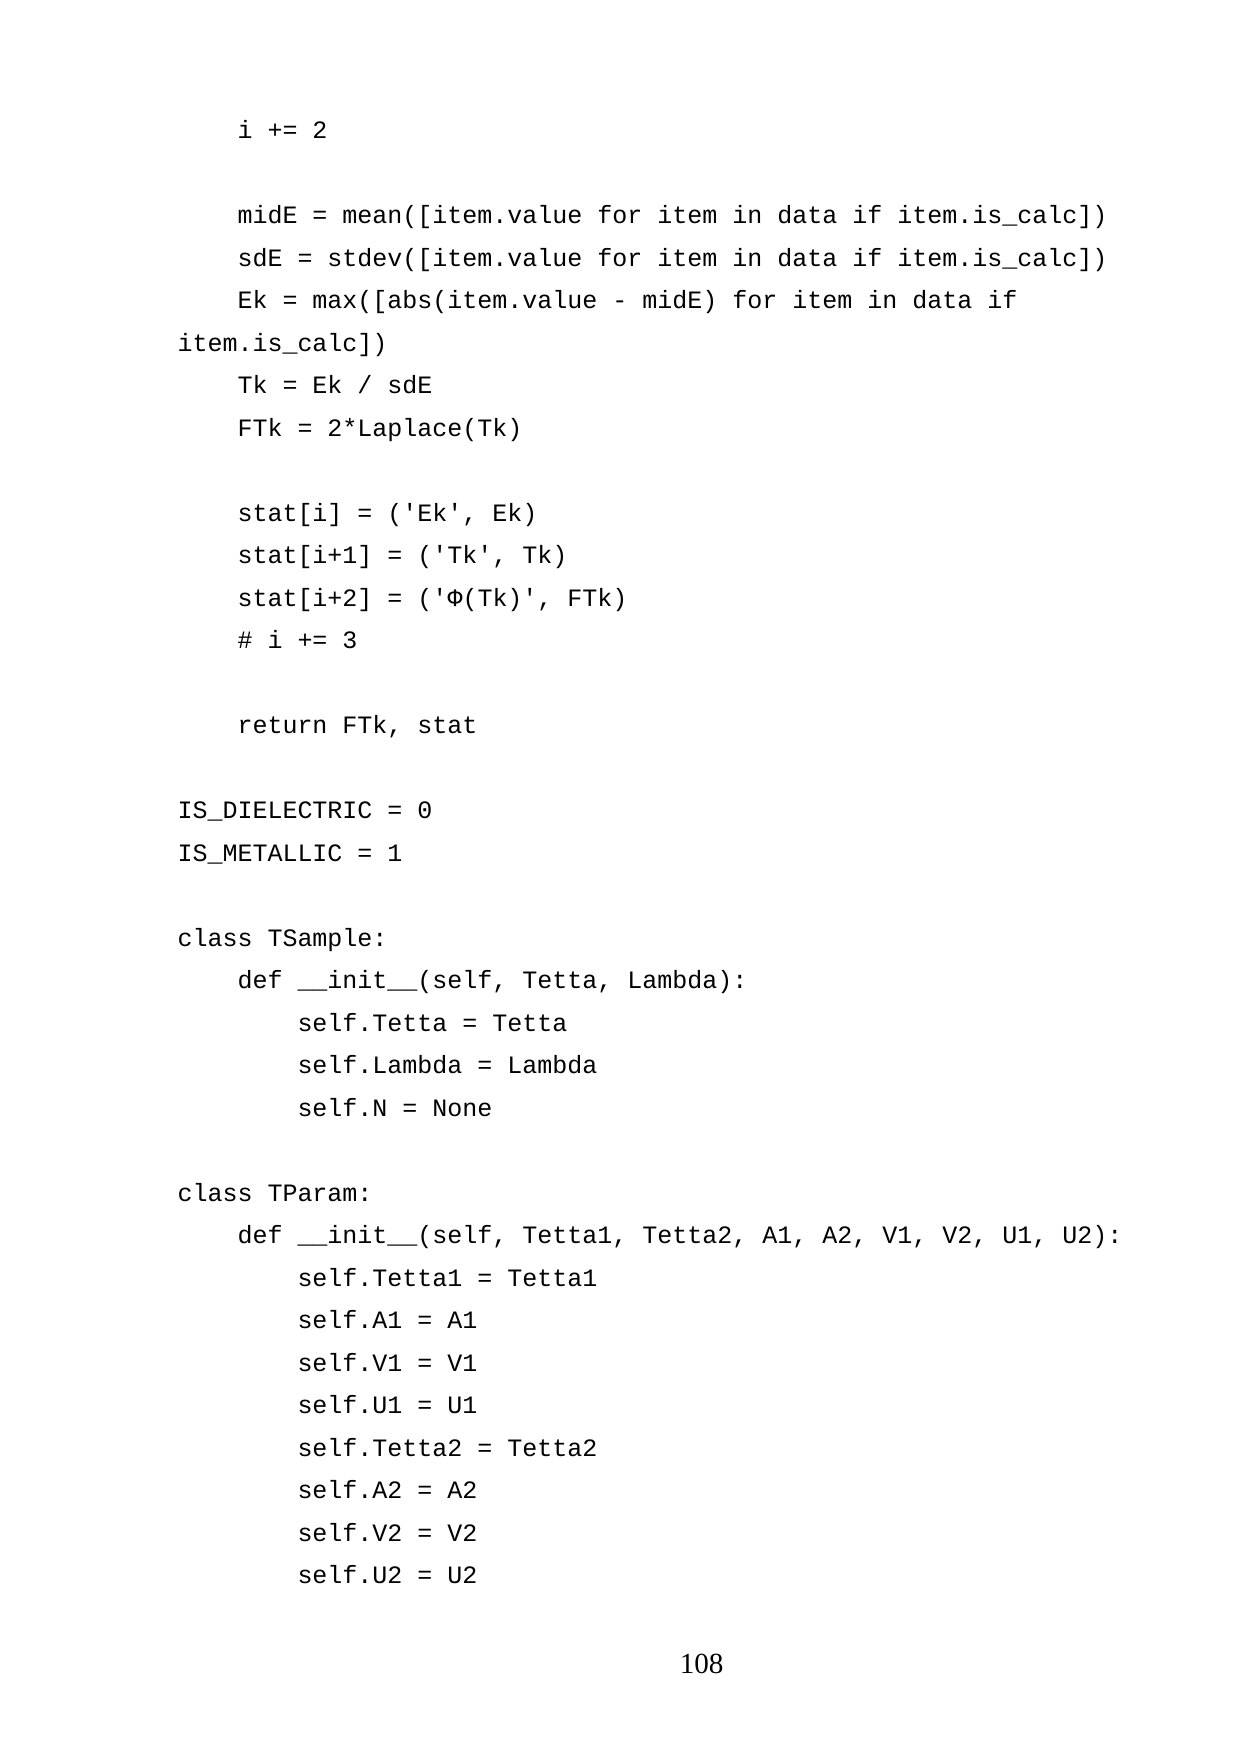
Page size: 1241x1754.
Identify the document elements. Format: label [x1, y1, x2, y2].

table_cell [166, 118, 1140, 1606]
